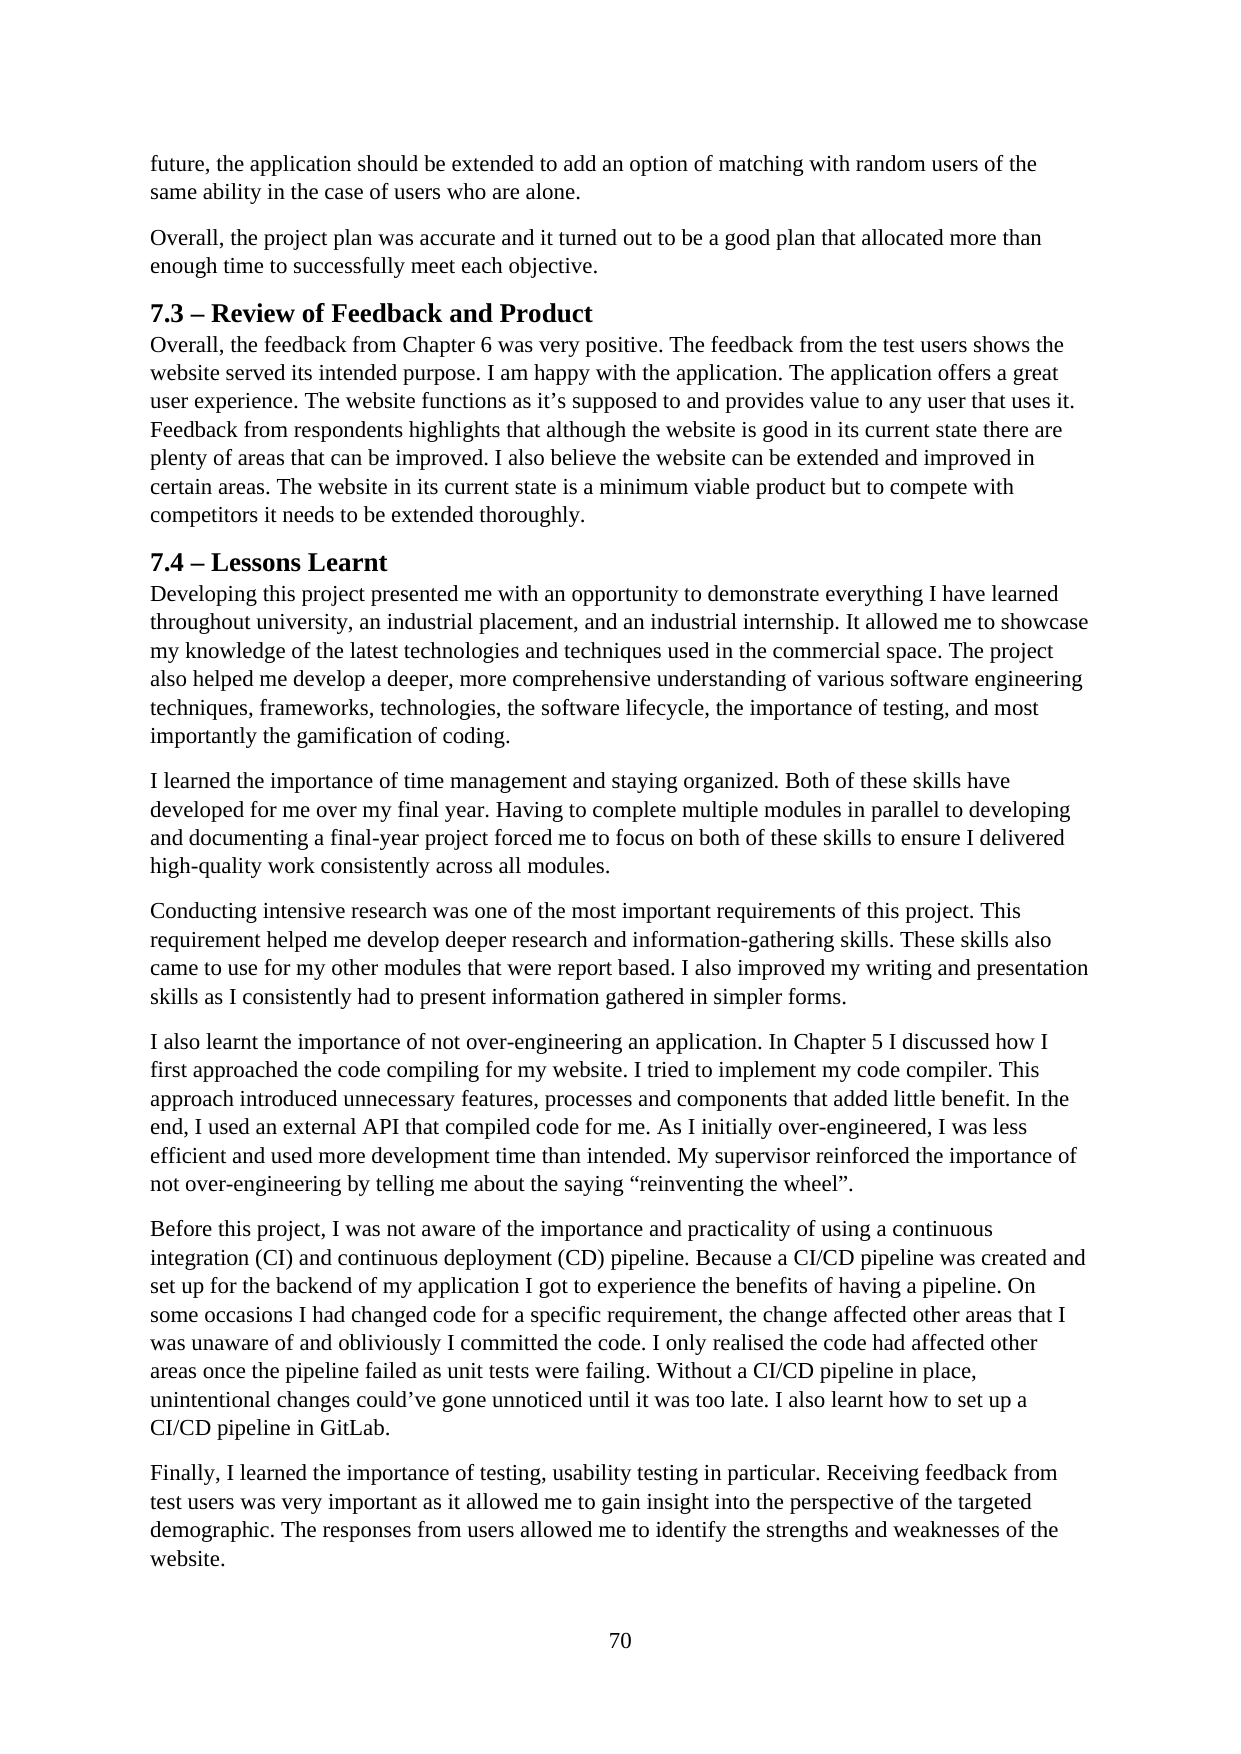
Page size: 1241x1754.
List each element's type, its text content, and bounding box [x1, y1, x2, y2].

subtitle 7.3 – Review of Feedback and Product [150, 297, 1090, 328]
text Finally, I learned the importance of testing, usability testing in particular. Receiving feedback from test users was very important as it allowed me to gain insight into the perspective of the targeted demographic. The responses from users allowed me to identify the strengths and weaknesses of the website. [150, 1459, 1090, 1571]
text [150, 150, 1090, 205]
text Conducting intensive research was one of the most important requirements of this project. This requirement helped me develop deeper research and information-gathering skills. These skills also came to use for my other modules that were report based. I also improved my writing and presentation skills as I consistently had to present information gathered in simpler forms. [150, 898, 1090, 1009]
text Before this project, I was not aware of the importance and practicality of using a continuous integration (CI) and continuous deployment (CD) pipeline. Because a CI/CD pipeline was created and set up for the backend of my application I got to experience the benefits of having a pipeline. On some occasions I had changed code for a specific requirement, the change affected other areas that I was unaware of and obliviously I committed the code. I only realised the code had affected other areas once the pipeline failed as unit tests were failing. Without a CI/CD pipeline in place, unintentional changes could’ve gone unnoticed until it was too late. I also learnt how to set up a CI/CD pipeline in GitLab. [150, 1215, 1090, 1441]
text I learned the importance of time management and staying organized. Both of these skills have developed for me over my final year. Having to complete multiple modules in parallel to developing and documenting a final-year project forced me to focus on both of these skills to ensure I delivered high-quality work consistently across all modules. [150, 767, 1090, 879]
text I also learnt the importance of not over-engineering an application. In Chapter 5 I discussed how I first approached the code compiling for my website. I tried to implement my code compiler. This approach introduced unnecessary features, processes and components that added little benefit. In the end, I used an external API that compiled code for me. As I initially over-engineered, I was less efficient and used more development time than intended. My supervisor reinforced the importance of not over-engineering by telling me about the saying “reinventing the wheel”. [150, 1028, 1090, 1197]
text Overall, the feedback from Chapter 6 was very positive. The feedback from the test users shows the website served its intended purpose. I am happy with the application. The application offers a great user experience. The website functions as it’s supposed to and provides value to any user that uses it. Feedback from respondents highlights that although the website is good in its current state there are plenty of areas that can be improved. I also believe the website can be extended and improved in certain areas. The website in its current state is a minimum viable product but to compete with competitors it needs to be extended thoroughly. [150, 331, 1090, 528]
subtitle 7.4 – Lessons Learnt [150, 546, 1090, 577]
text Overall, the project plan was accurate and it turned out to be a good plan that allocated more than enough time to successfully meet each objective. [150, 223, 1090, 278]
text Developing this project presented me with an opportunity to demonstrate everything I have learned throughout university, an industrial placement, and an industrial internship. It allowed me to showcase my knowledge of the latest technologies and techniques used in the commercial space. The project also helped me develop a deeper, more comprehensive understanding of various software engineering techniques, frameworks, technologies, the software lifecycle, the importance of testing, and most importantly the gamification of coding. [150, 580, 1090, 748]
